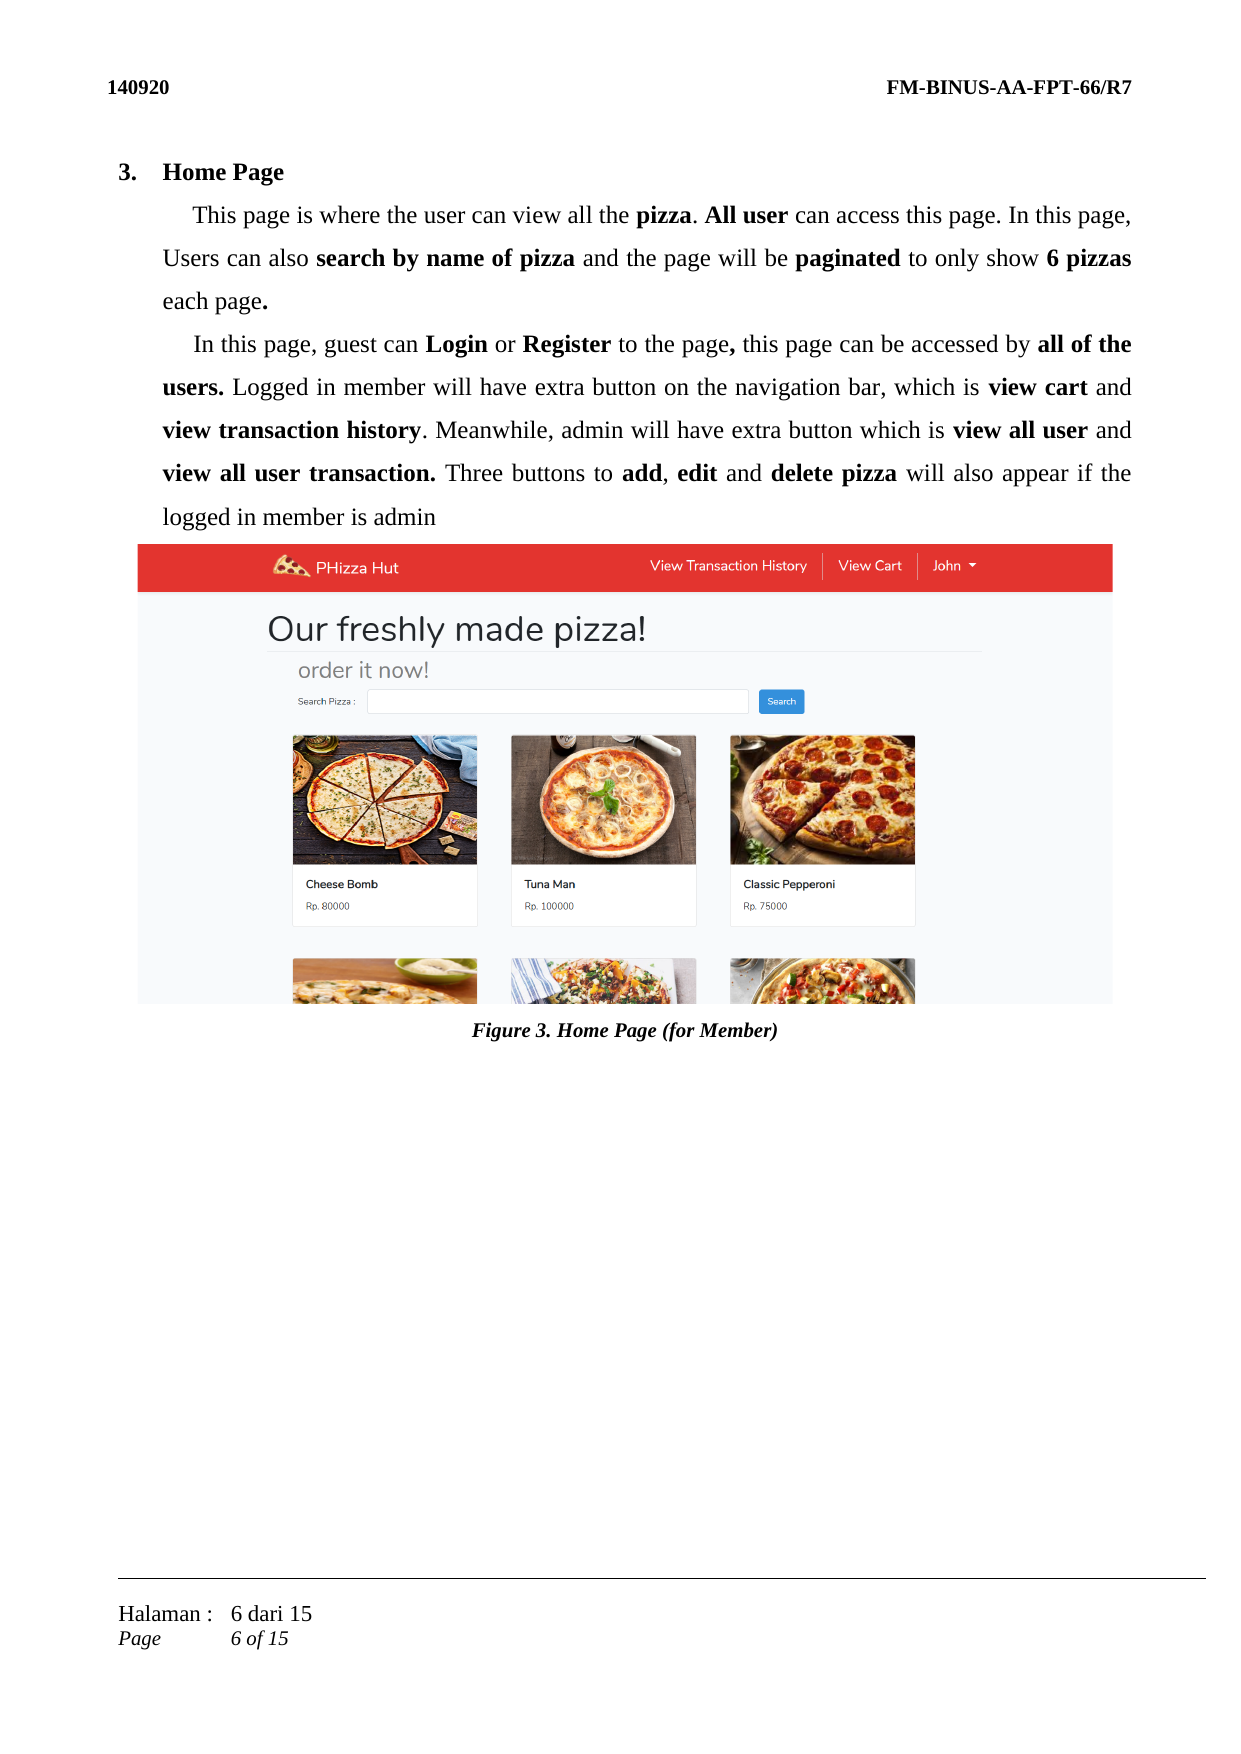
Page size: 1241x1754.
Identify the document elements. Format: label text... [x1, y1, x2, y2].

picture [137, 544, 1113, 1004]
list Home Page [118, 157, 1132, 185]
list Figure 3. Home Page (for Member) [118, 1018, 1132, 1042]
list This page is where the user can view all the pizza. All user can access this page. In this page, Users can also search by name of pizza and the page will be paginated to only show 6 pizzas each page. [162, 200, 1132, 315]
list In this page, guest can Login or Register to the page, this page can be accessed by all of the users. Logged in member will have extra button on the navigation bar, which is view cart and view transaction history. Meanwhile, admin will have extra button which is view all user and view all user transaction. Three buttons to add, edit and delete pizza will also appear if the logged in member is admin [162, 329, 1132, 530]
